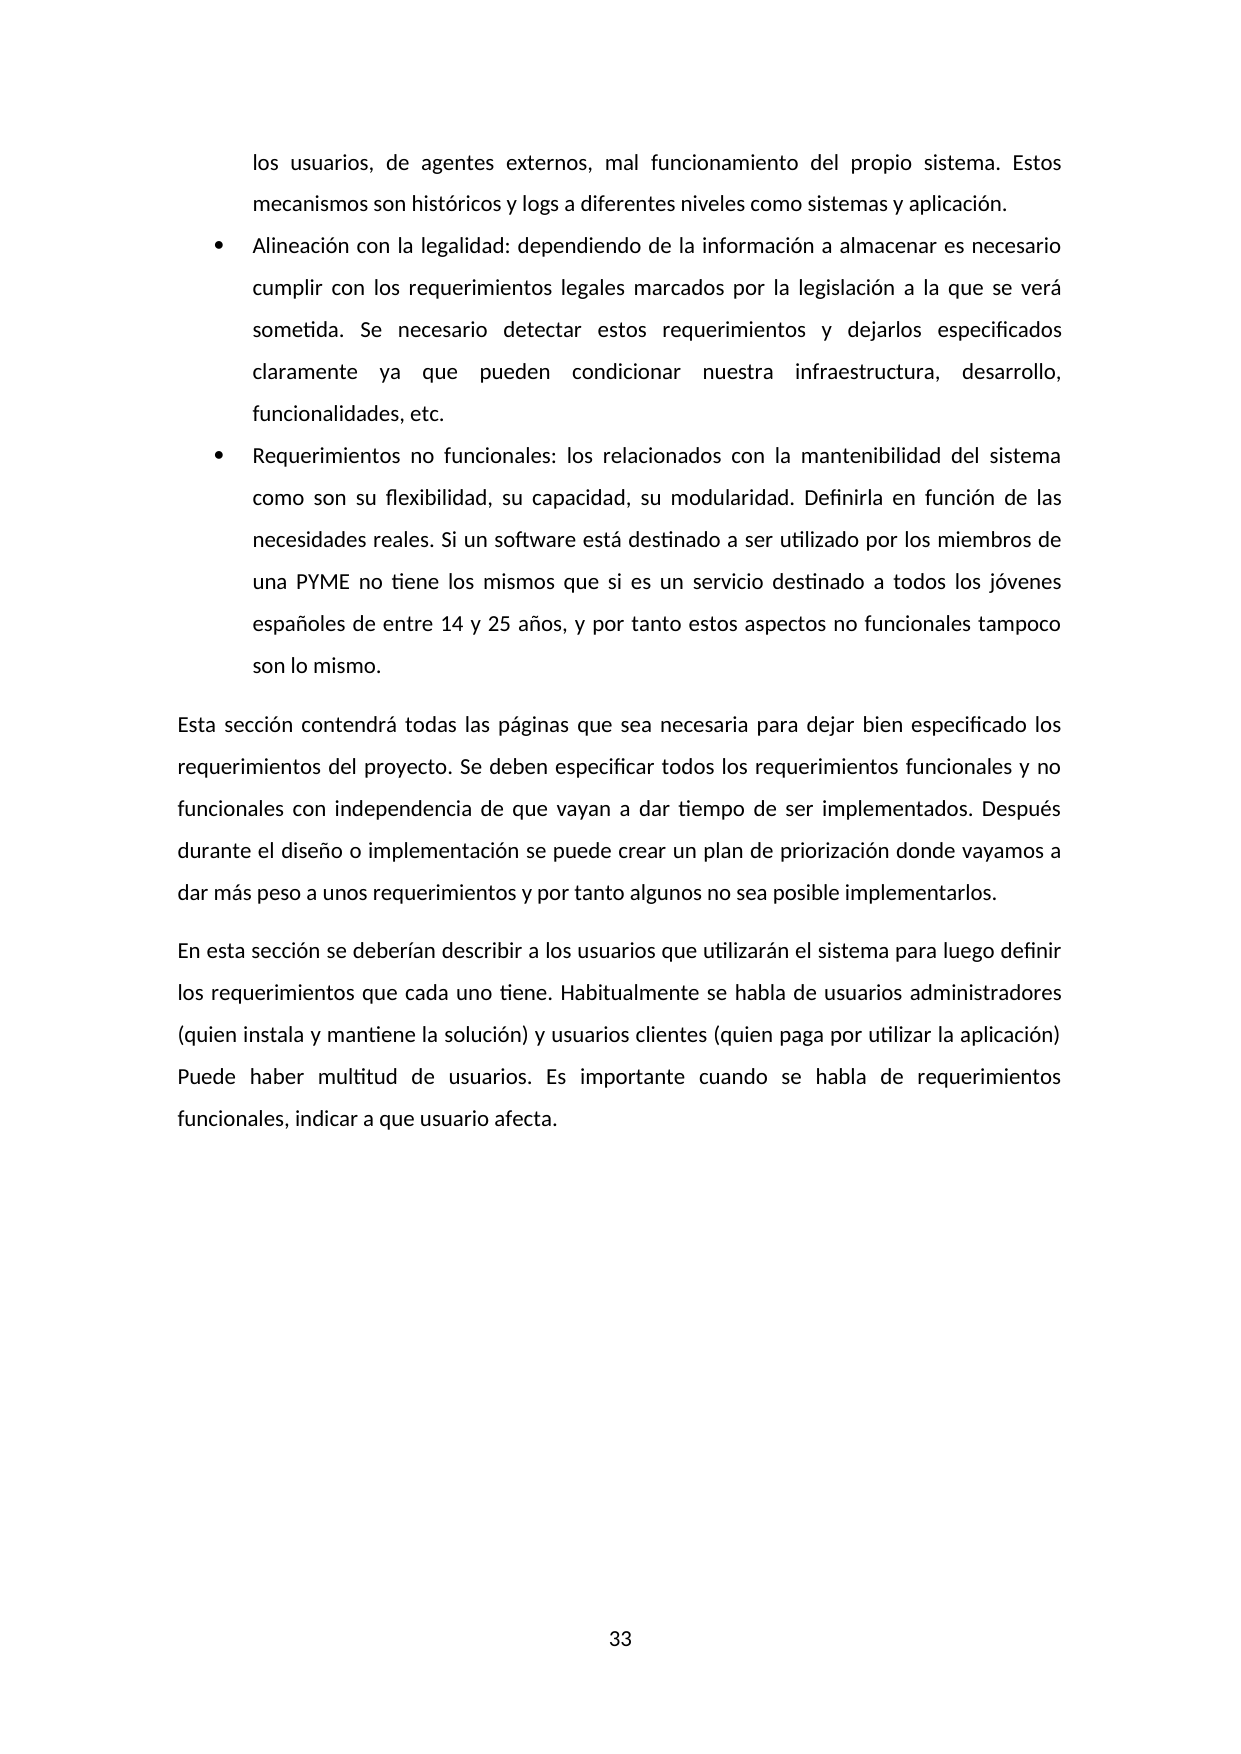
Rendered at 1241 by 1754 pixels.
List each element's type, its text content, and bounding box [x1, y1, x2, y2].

text En esta sección se deberían describir a los usuarios que utilizarán el sistema para luego definir los requerimientos que cada uno tiene. Habitualmente se habla de usuarios administradores (quien instala y mantiene la solución) y usuarios clientes (quien paga por utilizar la aplicación) Puede haber multitud de usuarios. Es importante cuando se habla de requerimientos funcionales, indicar a que usuario afecta. [177, 937, 1063, 1132]
list Requerimientos no funcionales: los relacionados con la mantenibilidad del sistema como son su flexibilidad, su capacidad, su modularidad. Definirla en función de las necesidades reales. Si un software está destinado a ser utilizado por los miembros de una PYME no tiene los mismos que si es un servicio destinado a todos los jóvenes españoles de entre 14 y 25 años, y por tanto estos aspectos no funcionales tampoco son lo mismo. [215, 441, 1063, 679]
list Alineación con la legalidad: dependiendo de la información a almacenar es necesario cumplir con los requerimientos legales marcados por la legislación a la que se verá sometida. Se necesario detectar estos requerimientos y dejarlos especificados claramente ya que pueden condicionar nuestra infraestructura, desarrollo, funcionalidades, etc. [215, 232, 1063, 427]
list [215, 148, 1063, 218]
text Esta sección contendrá todas las páginas que sea necesaria para dejar bien especificado los requerimientos del proyecto. Se deben especificar todos los requerimientos funcionales y no funcionales con independencia de que vayan a dar tiempo de ser implementados. Después durante el diseño o implementación se puede crear un plan de priorización donde vayamos a dar más peso a unos requerimientos y por tanto algunos no sea posible implementarlos. [177, 710, 1063, 906]
